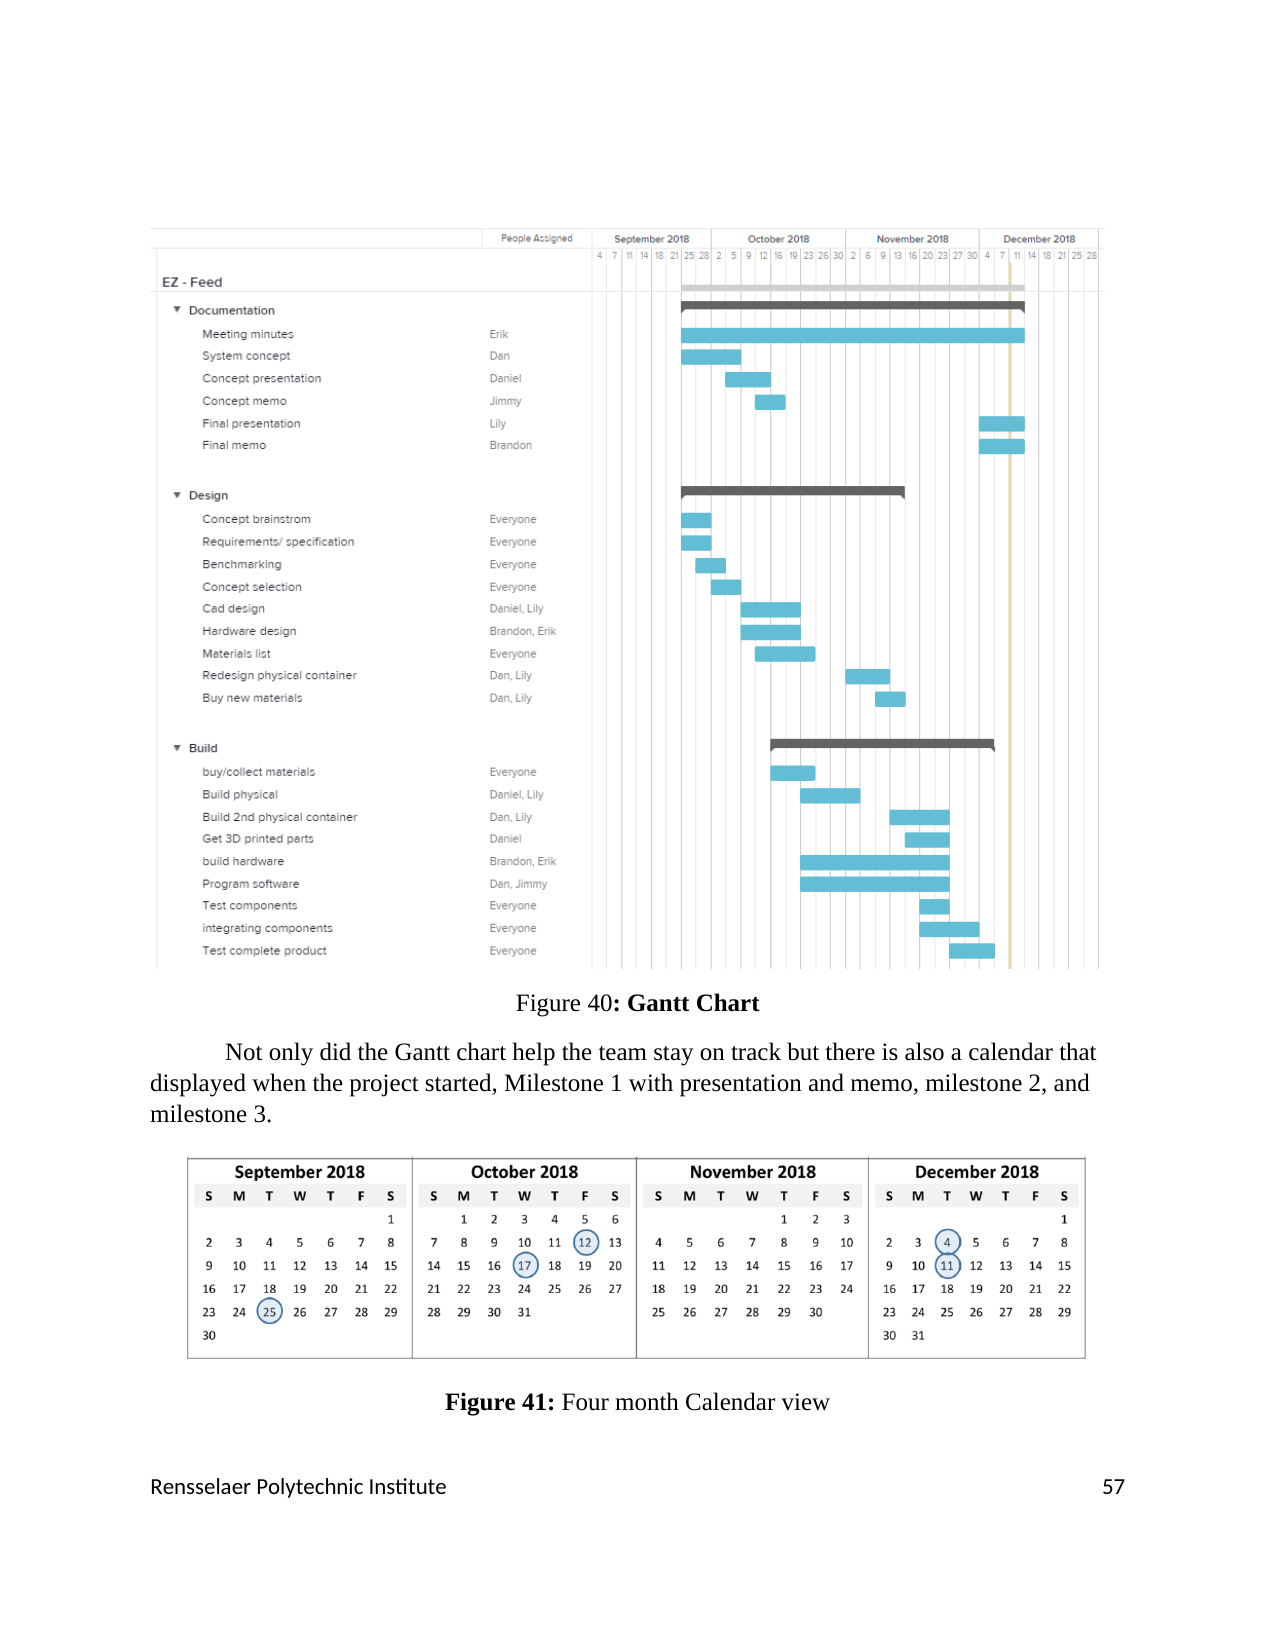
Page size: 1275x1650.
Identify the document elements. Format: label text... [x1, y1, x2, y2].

subtitle Figure 40: Gantt Chart [150, 988, 1125, 1016]
subtitle Figure 41: Four month Calendar view [150, 1387, 1125, 1416]
picture [150, 223, 1105, 969]
text Not only did the Gantt chart help the team stay on track but there is also a calendar that displayed when the project started, Milestone 1 with presentation and memo, milestone 2, and milestone 3. [150, 1037, 1125, 1128]
picture [179, 1147, 1096, 1369]
